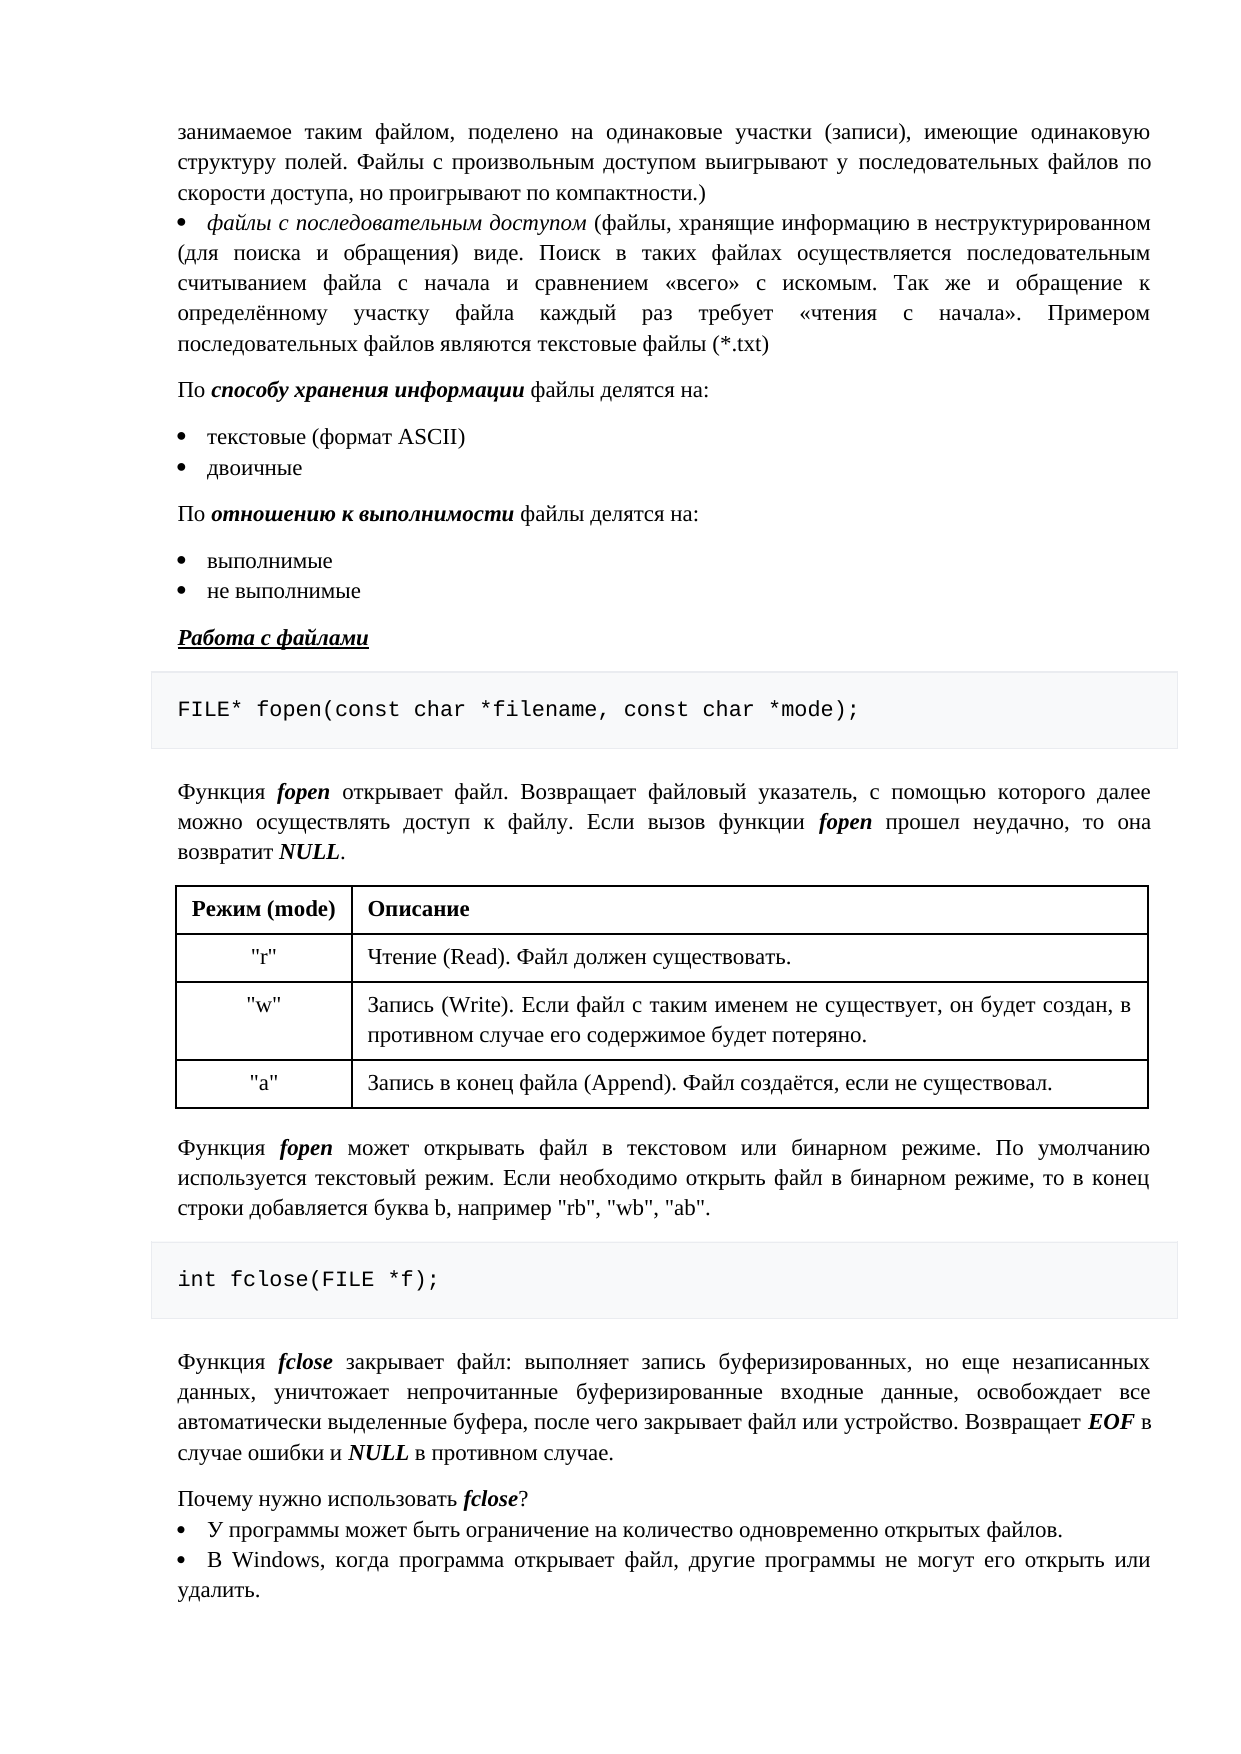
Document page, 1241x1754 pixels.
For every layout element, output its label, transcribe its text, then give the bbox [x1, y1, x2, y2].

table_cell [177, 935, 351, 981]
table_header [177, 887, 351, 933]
list двоичные [177, 453, 1152, 480]
text По способу хранения информации файлы делятся на: [177, 376, 1152, 403]
text Работа с файлами [177, 624, 1152, 651]
text FILE* fopen(const char *filename, const char *mode); [152, 673, 1177, 748]
text int fclose(FILE *f); [152, 1243, 1177, 1318]
list В Windows, когда программа открывает файл, другие программы не могут его открыть или удалить. [177, 1546, 1152, 1602]
text Функция fopen может открывать файл в текстовом или бинарном режиме. По умолчанию используется текстовый режим. Если необходимо открыть файл в бинарном режиме, то в конец строки добавляется буква b, например "rb", "wb", "ab". [177, 1134, 1152, 1221]
list не выполнимые [177, 577, 1152, 604]
text Функция fclose закрывает файл: выполняет запись буферизированных, но еще незаписанных данных, уничтожает непрочитанные буферизированные входные данные, освобождает все автоматически выделенные буфера, после чего закрывает файл или устройство. Возвращает EOF в случае ошибки и NULL в противном случае. [177, 1348, 1152, 1465]
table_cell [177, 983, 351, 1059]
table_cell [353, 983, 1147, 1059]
text Функция fopen открывает файл. Возвращает файловый указатель, с помощью которого далее можно осуществлять доступ к файлу. Если вызов функции fopen прошел неудачно, то она возвратит NULL. [177, 778, 1152, 864]
list файлы с последовательным доступом (файлы, хранящие информацию в неструктурированном (для поиска и обращения) виде. Поиск в таких файлах осуществляется последовательным считыванием файла с начала и сравнением «всего» с искомым. Так же и обращение к определённому участку файла каждый раз требует «чтения с начала». Примером последовательных файлов являются текстовые файлы (*.txt) [177, 209, 1152, 356]
list текстовые (формат ASCII) [177, 423, 1152, 450]
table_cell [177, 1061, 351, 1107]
text Почему нужно использовать fclose? [177, 1485, 1152, 1512]
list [177, 118, 1152, 205]
text По отношению к выполнимости файлы делятся на: [177, 500, 1152, 527]
list выполнимые [177, 547, 1152, 574]
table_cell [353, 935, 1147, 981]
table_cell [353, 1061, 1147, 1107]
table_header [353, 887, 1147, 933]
list У программы может быть ограничение на количество одновременно открытых файлов. [177, 1516, 1152, 1542]
